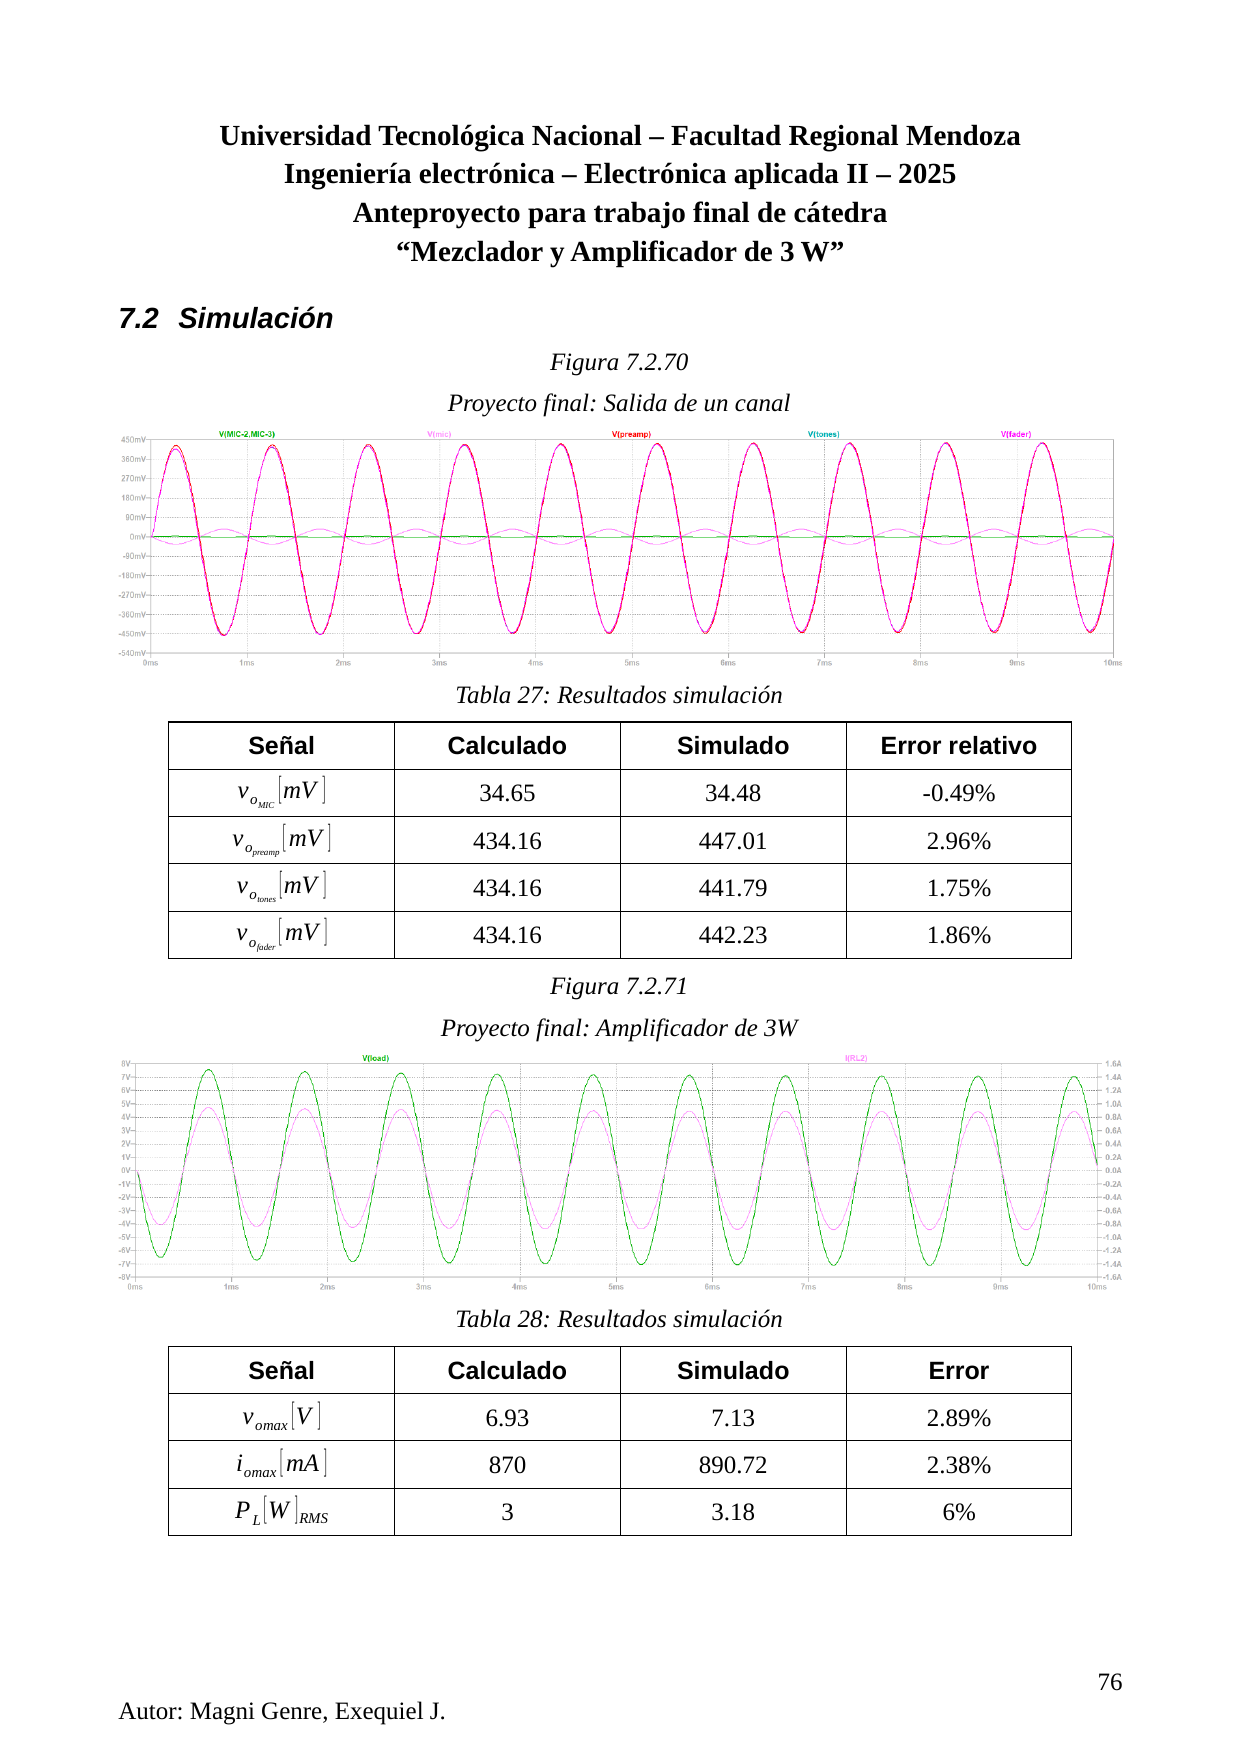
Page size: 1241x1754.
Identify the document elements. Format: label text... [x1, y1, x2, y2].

table_cell [169, 1489, 394, 1535]
table_cell [169, 864, 394, 911]
table_cell 34.65 [395, 770, 620, 816]
table_cell 447.01 [621, 817, 846, 863]
table_cell [169, 1394, 394, 1440]
table_header Calculado [395, 723, 620, 769]
table_cell 442.23 [621, 912, 846, 958]
table_cell -0.49% [847, 770, 1071, 816]
table_header Señal [169, 1347, 394, 1393]
table_cell [169, 1441, 394, 1488]
table_cell 2.38% [847, 1441, 1071, 1488]
table_header Error relativo [847, 723, 1071, 769]
text Proyecto final: Amplificador de 3W [118, 1013, 1122, 1041]
table_cell 3 [395, 1489, 620, 1535]
table_header Simulado [621, 723, 846, 769]
table_cell 870 [395, 1441, 620, 1488]
table_header Calculado [395, 1347, 620, 1393]
table_cell [169, 817, 394, 863]
subtitle Simulación [118, 301, 1122, 334]
table_cell 34.48 [621, 770, 846, 816]
table_cell 6% [847, 1489, 1071, 1535]
table_header Simulado [621, 1347, 846, 1393]
table_cell [169, 912, 394, 958]
table_cell 1.75% [847, 864, 1071, 911]
table_cell 2.96% [847, 817, 1071, 863]
table_cell 434.16 [395, 912, 620, 958]
table_cell 2.89% [847, 1394, 1071, 1440]
table_cell [169, 770, 394, 816]
picture [118, 1053, 1123, 1292]
picture [118, 429, 1123, 668]
table_cell 3.18 [621, 1489, 846, 1535]
text Proyecto final: Salida de un canal [118, 388, 1122, 417]
table_cell 1.86% [847, 912, 1071, 958]
table_cell 890.72 [621, 1441, 846, 1488]
table_cell 441.79 [621, 864, 846, 911]
text Tabla 27: Resultados simulación [118, 680, 1122, 709]
text Tabla 28: Resultados simulación [118, 1304, 1122, 1333]
table_header Señal [169, 723, 394, 769]
table_cell 6.93 [395, 1394, 620, 1440]
table_cell 434.16 [395, 864, 620, 911]
table_cell 434.16 [395, 817, 620, 863]
table_cell 7.13 [621, 1394, 846, 1440]
table_header Error [847, 1347, 1071, 1393]
